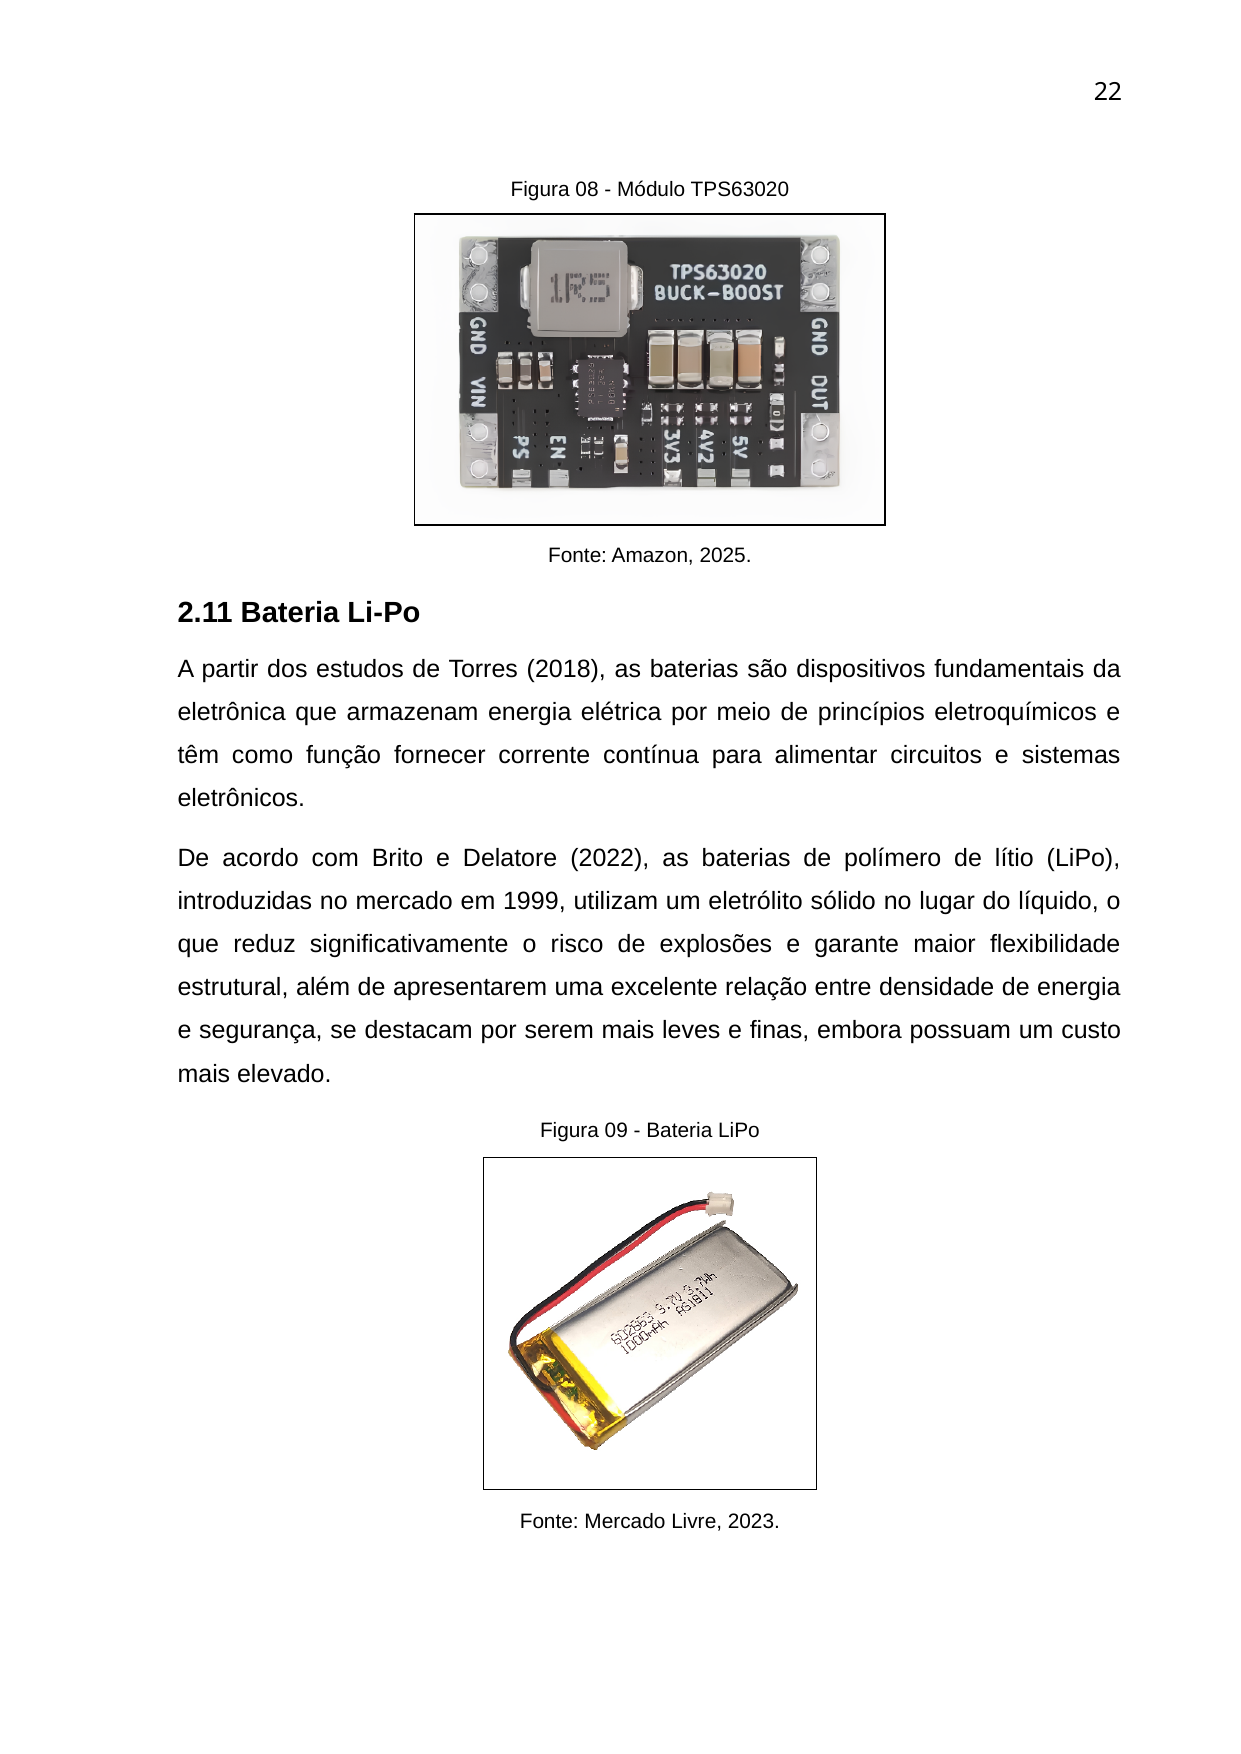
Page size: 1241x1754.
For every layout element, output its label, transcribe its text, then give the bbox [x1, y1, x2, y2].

subtitle 2.11 Bateria Li-Po [177, 595, 1122, 629]
text Figura 08 - Módulo TPS63020 [177, 177, 1122, 201]
text Figura 09 - Bateria LiPo [177, 1118, 1122, 1142]
text A partir dos estudos de Torres (2018), as baterias são dispositivos fundamentais da eletrônica que armazenam energia elétrica por meio de princípios eletroquímicos e têm como função fornecer corrente contínua para alimentar circuitos e sistemas eletrônicos. [177, 654, 1122, 812]
picture [484, 1158, 816, 1489]
text De acordo com Brito e Delatore (2022), as baterias de polímero de lítio (LiPo), introduzidas no mercado em 1999, utilizam um eletrólito sólido no lugar do líquido, o que reduz significativamente o risco de explosões e garante maior flexibilidade estrutural, além de apresentarem uma excelente relação entre densidade de energia e segurança, se destacam por serem mais leves e finas, embora possuam um custo mais elevado. [177, 843, 1122, 1087]
text Fonte: Mercado Livre, 2023. [177, 1509, 1122, 1533]
text Fonte: Amazon, 2025. [177, 542, 1122, 566]
picture [415, 215, 884, 524]
